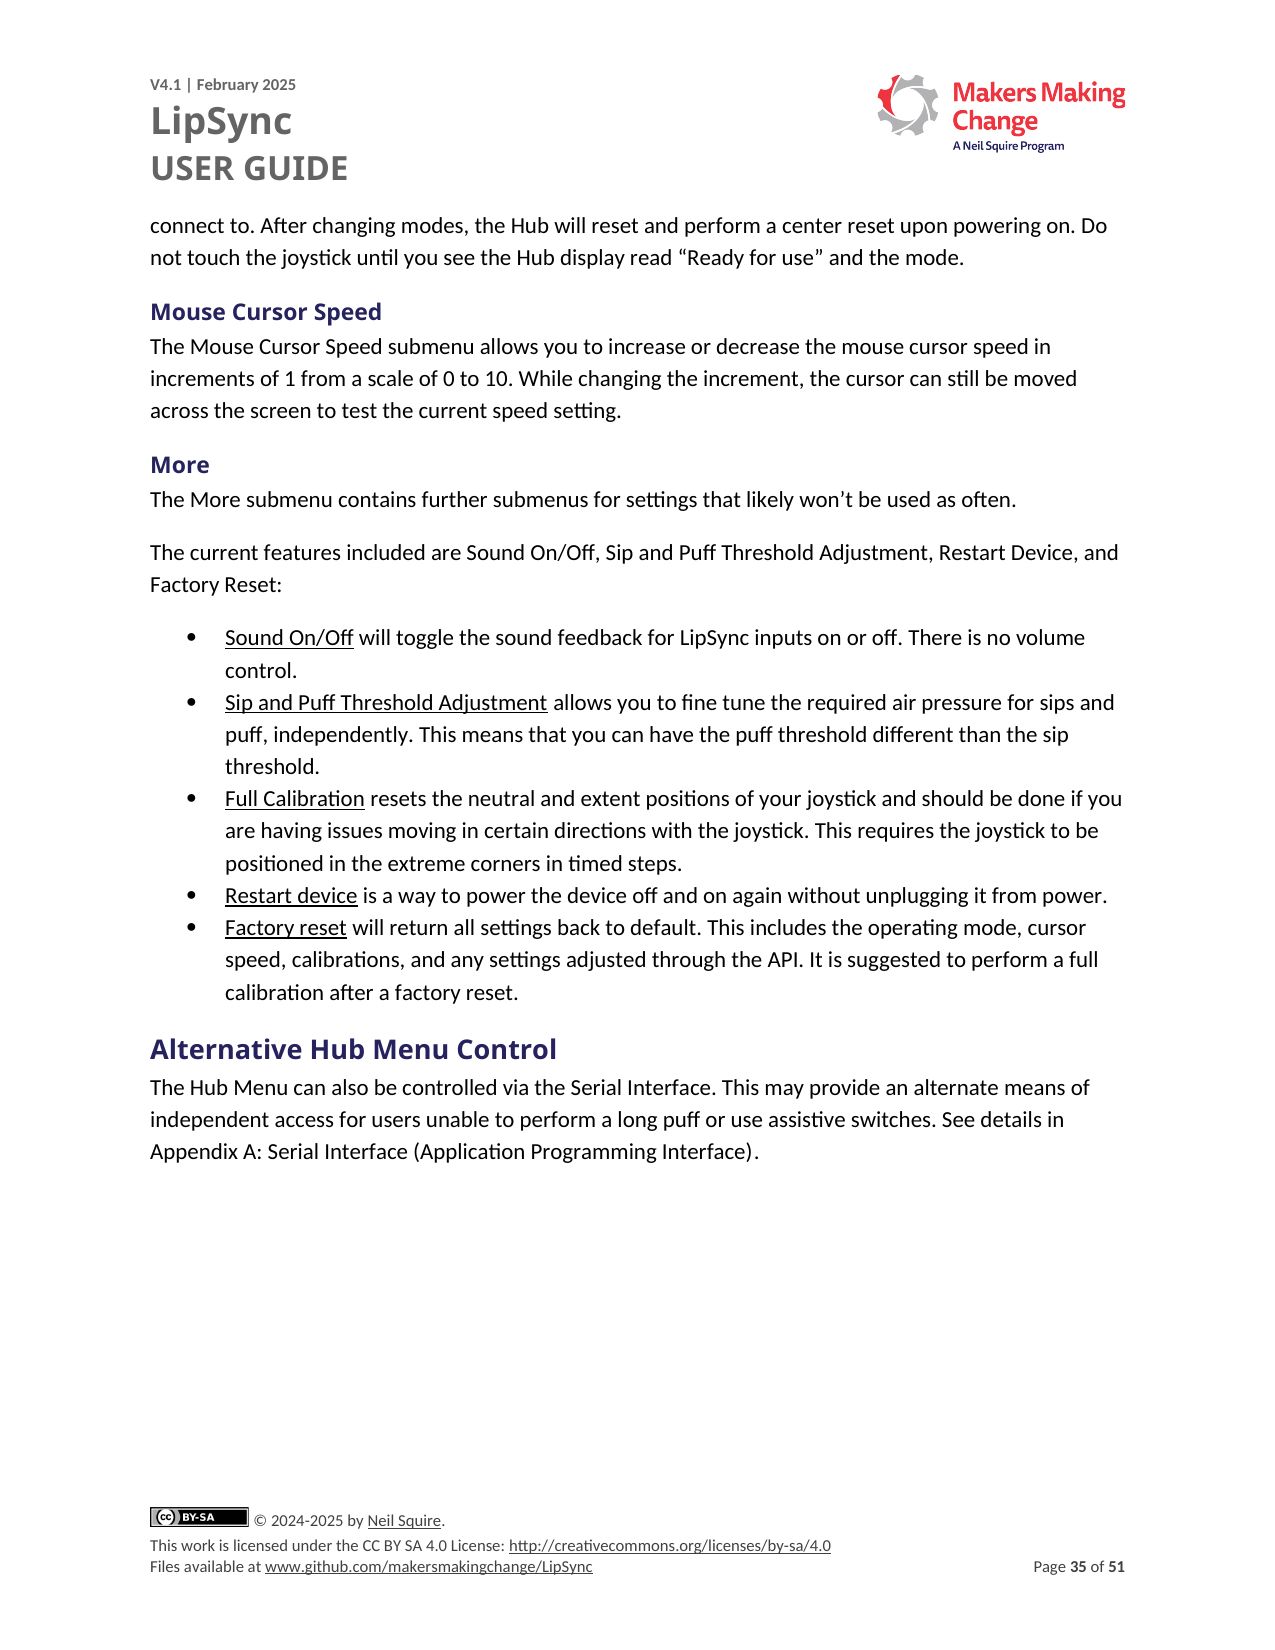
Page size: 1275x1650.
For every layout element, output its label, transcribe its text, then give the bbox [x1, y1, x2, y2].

list Sound On/Off will toggle the sound feedback for LipSync inputs on or off. There is no volume control. [187, 623, 1125, 684]
subtitle Mouse Cursor Speed [150, 296, 1125, 327]
list Sip and Puff Threshold Adjustment allows you to fine tune the required air pressure for sips and puff, independently. This means that you can have the puff threshold different than the sip threshold. [187, 688, 1125, 780]
text The Mouse Cursor Speed submenu allows you to increase or decrease the mouse cursor speed in increments of 1 from a scale of 0 to 10. While changing the increment, the cursor can still be moved across the screen to test the current speed setting. [150, 332, 1125, 424]
list Factory reset will return all settings back to default. This includes the operating mode, cursor speed, calibrations, and any settings adjusted through the API. It is suggested to perform a full calibration after a factory reset. [187, 913, 1125, 1006]
picture [877, 75, 1125, 153]
picture [150, 1507, 249, 1527]
subtitle Alternative Hub Menu Control [150, 1031, 1125, 1067]
subtitle More [150, 449, 1125, 481]
list Full Calibration resets the neutral and extent positions of your joystick and should be done if you are having issues moving in certain directions with the joystick. This requires the joystick to be positioned in the extreme corners in timed steps. [187, 784, 1125, 877]
text The Hub Menu can also be controlled via the Serial Interface. This may provide an alternate means of independent access for users unable to perform a long puff or use assistive switches. See details in Appendix A: Serial Interface (Application Programming Interface). [150, 1073, 1125, 1165]
list Restart device is a way to power the device off and on again without unplugging it from power. [187, 881, 1125, 909]
text The More submenu contains further submenus for settings that likely won’t be used as often. [150, 485, 1125, 513]
text The current features included are Sound On/Off, Sip and Puff Threshold Adjustment, Restart Device, and Factory Reset: [150, 538, 1125, 598]
